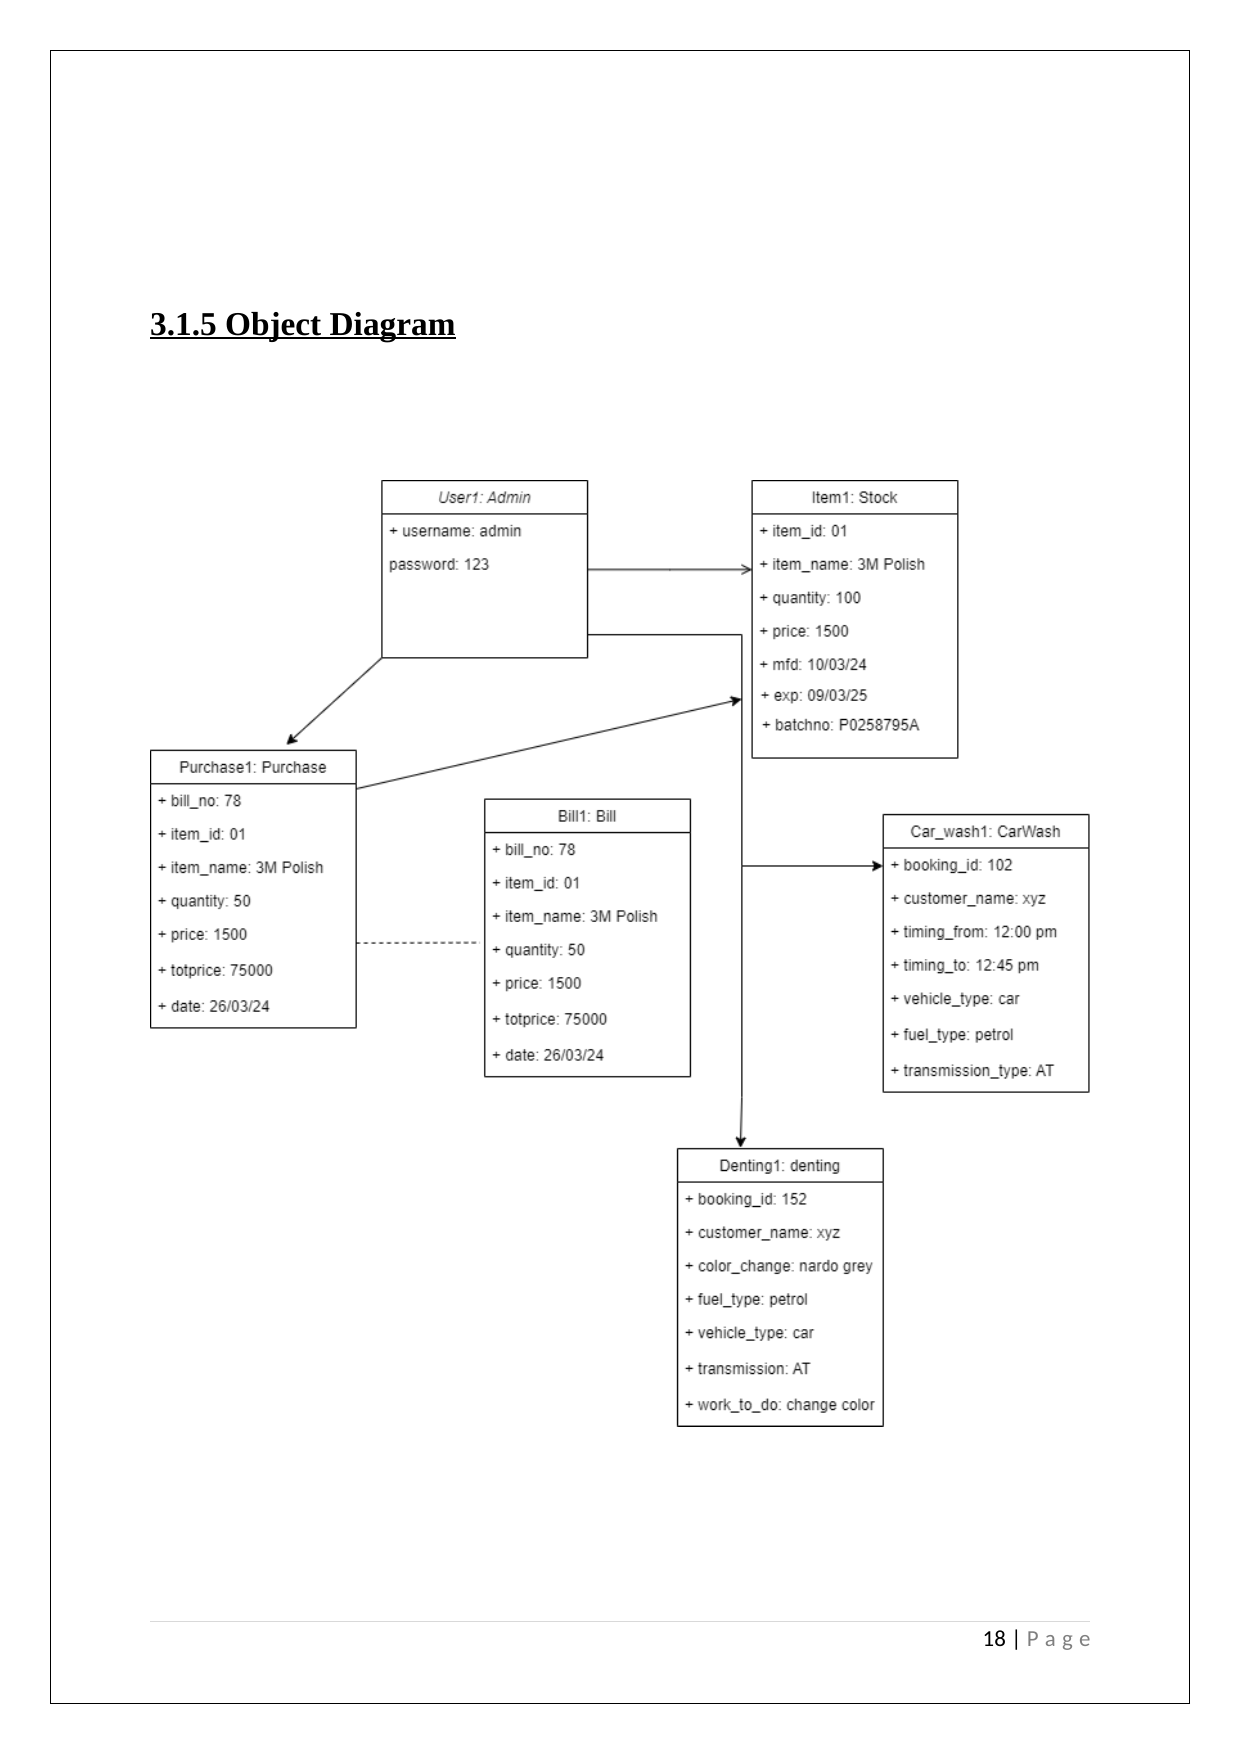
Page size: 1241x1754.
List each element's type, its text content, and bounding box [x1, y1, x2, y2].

list 3.1.5 Object Diagram [150, 304, 1090, 342]
picture [150, 480, 1091, 1427]
